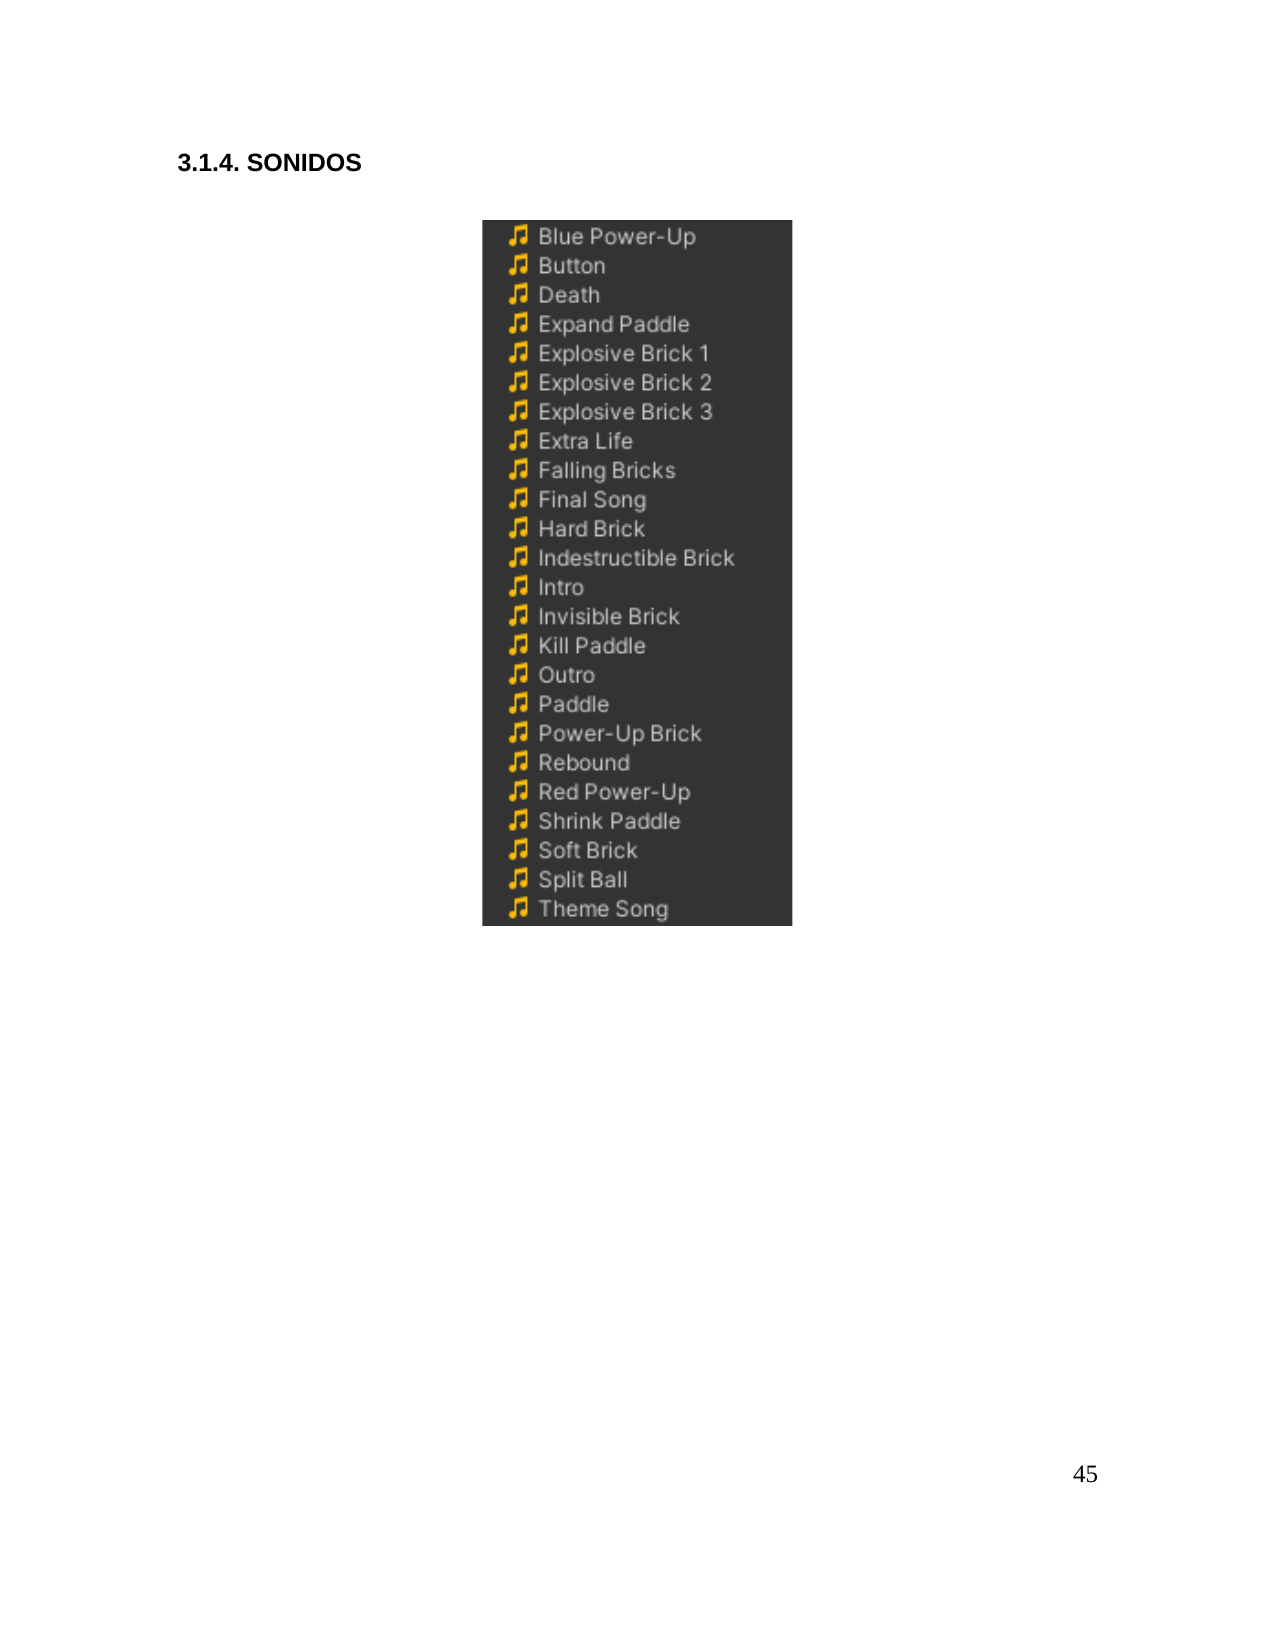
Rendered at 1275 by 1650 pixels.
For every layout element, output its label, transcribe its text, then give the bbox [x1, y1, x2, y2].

subtitle 3.1.4. SONIDOS [177, 148, 1098, 176]
picture [482, 220, 793, 926]
